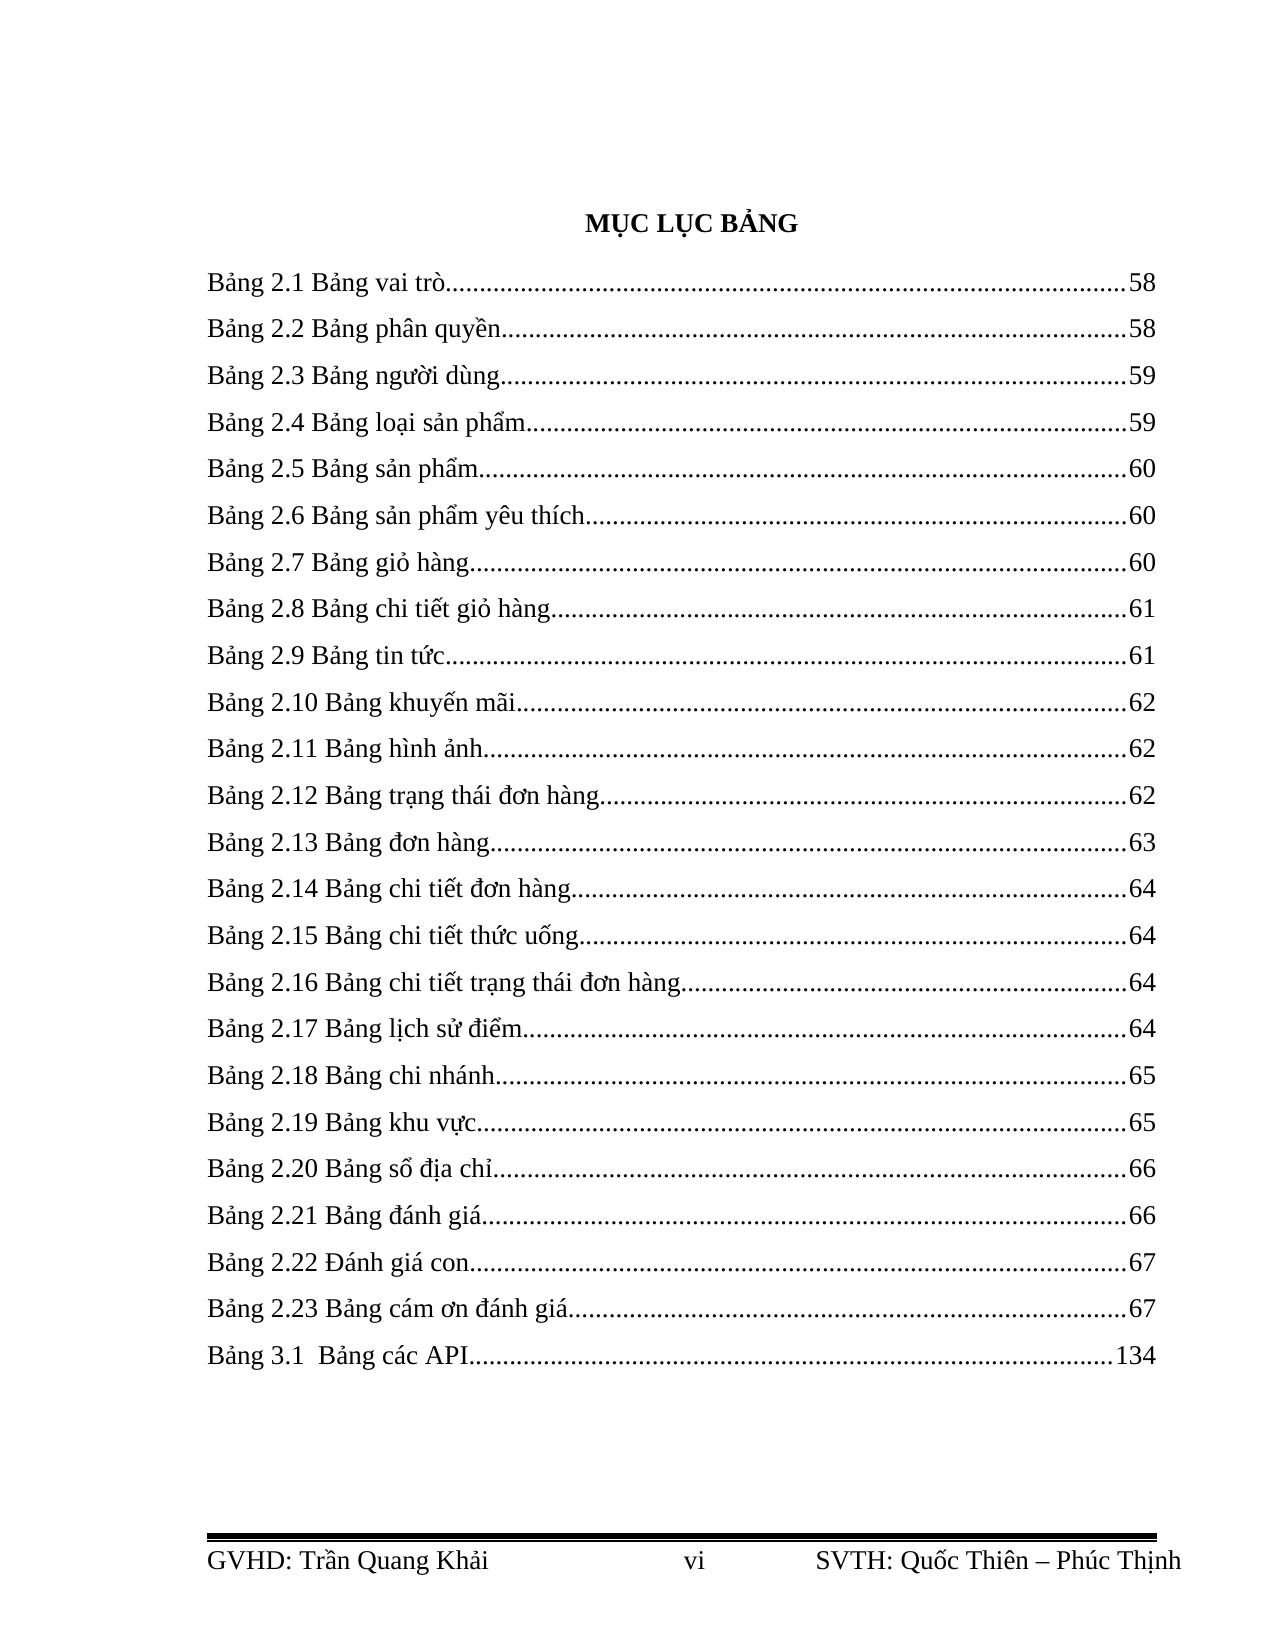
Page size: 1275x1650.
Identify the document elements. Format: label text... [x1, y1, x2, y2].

text Bảng 2.9 Bảng tin tức 61 [207, 639, 1157, 670]
text Bảng 2.5 Bảng sản phẩm 60 [207, 453, 1157, 484]
text Bảng 2.17 Bảng lịch sử điểm 64 [207, 1013, 1157, 1044]
text Bảng 2.18 Bảng chi nhánh 65 [207, 1059, 1157, 1090]
text Bảng 2.12 Bảng trạng thái đơn hàng 62 [207, 779, 1157, 810]
text Bảng 2.16 Bảng chi tiết trạng thái đơn hàng 64 [207, 966, 1157, 997]
text Bảng 2.10 Bảng khuyến mãi 62 [207, 686, 1157, 717]
text Bảng 2.2 Bảng phân quyền 58 [207, 313, 1157, 344]
text MỤC LỤC BẢNG [207, 207, 1177, 238]
text Bảng 2.4 Bảng loại sản phẩm 59 [207, 406, 1157, 437]
text Bảng 3.1 Bảng các API 134 [207, 1339, 1157, 1370]
text Bảng 2.13 Bảng đơn hàng 63 [207, 826, 1157, 857]
text Bảng 2.3 Bảng người dùng 59 [207, 359, 1157, 390]
text Bảng 2.22 Đánh giá con 67 [207, 1246, 1157, 1277]
text Bảng 2.6 Bảng sản phẩm yêu thích 60 [207, 499, 1157, 530]
text Bảng 2.7 Bảng giỏ hàng 60 [207, 546, 1157, 577]
text Bảng 2.1 Bảng vai trò 58 [207, 266, 1157, 297]
text Bảng 2.8 Bảng chi tiết giỏ hàng 61 [207, 593, 1157, 624]
text Bảng 2.15 Bảng chi tiết thức uống 64 [207, 919, 1157, 950]
text Bảng 2.14 Bảng chi tiết đơn hàng 64 [207, 873, 1157, 904]
text Bảng 2.20 Bảng sổ địa chỉ 66 [207, 1153, 1157, 1184]
text Bảng 2.21 Bảng đánh giá 66 [207, 1199, 1157, 1230]
text Bảng 2.23 Bảng cám ơn đánh giá 67 [207, 1293, 1157, 1324]
text Bảng 2.19 Bảng khu vực 65 [207, 1106, 1157, 1137]
text Bảng 2.11 Bảng hình ảnh 62 [207, 733, 1157, 764]
